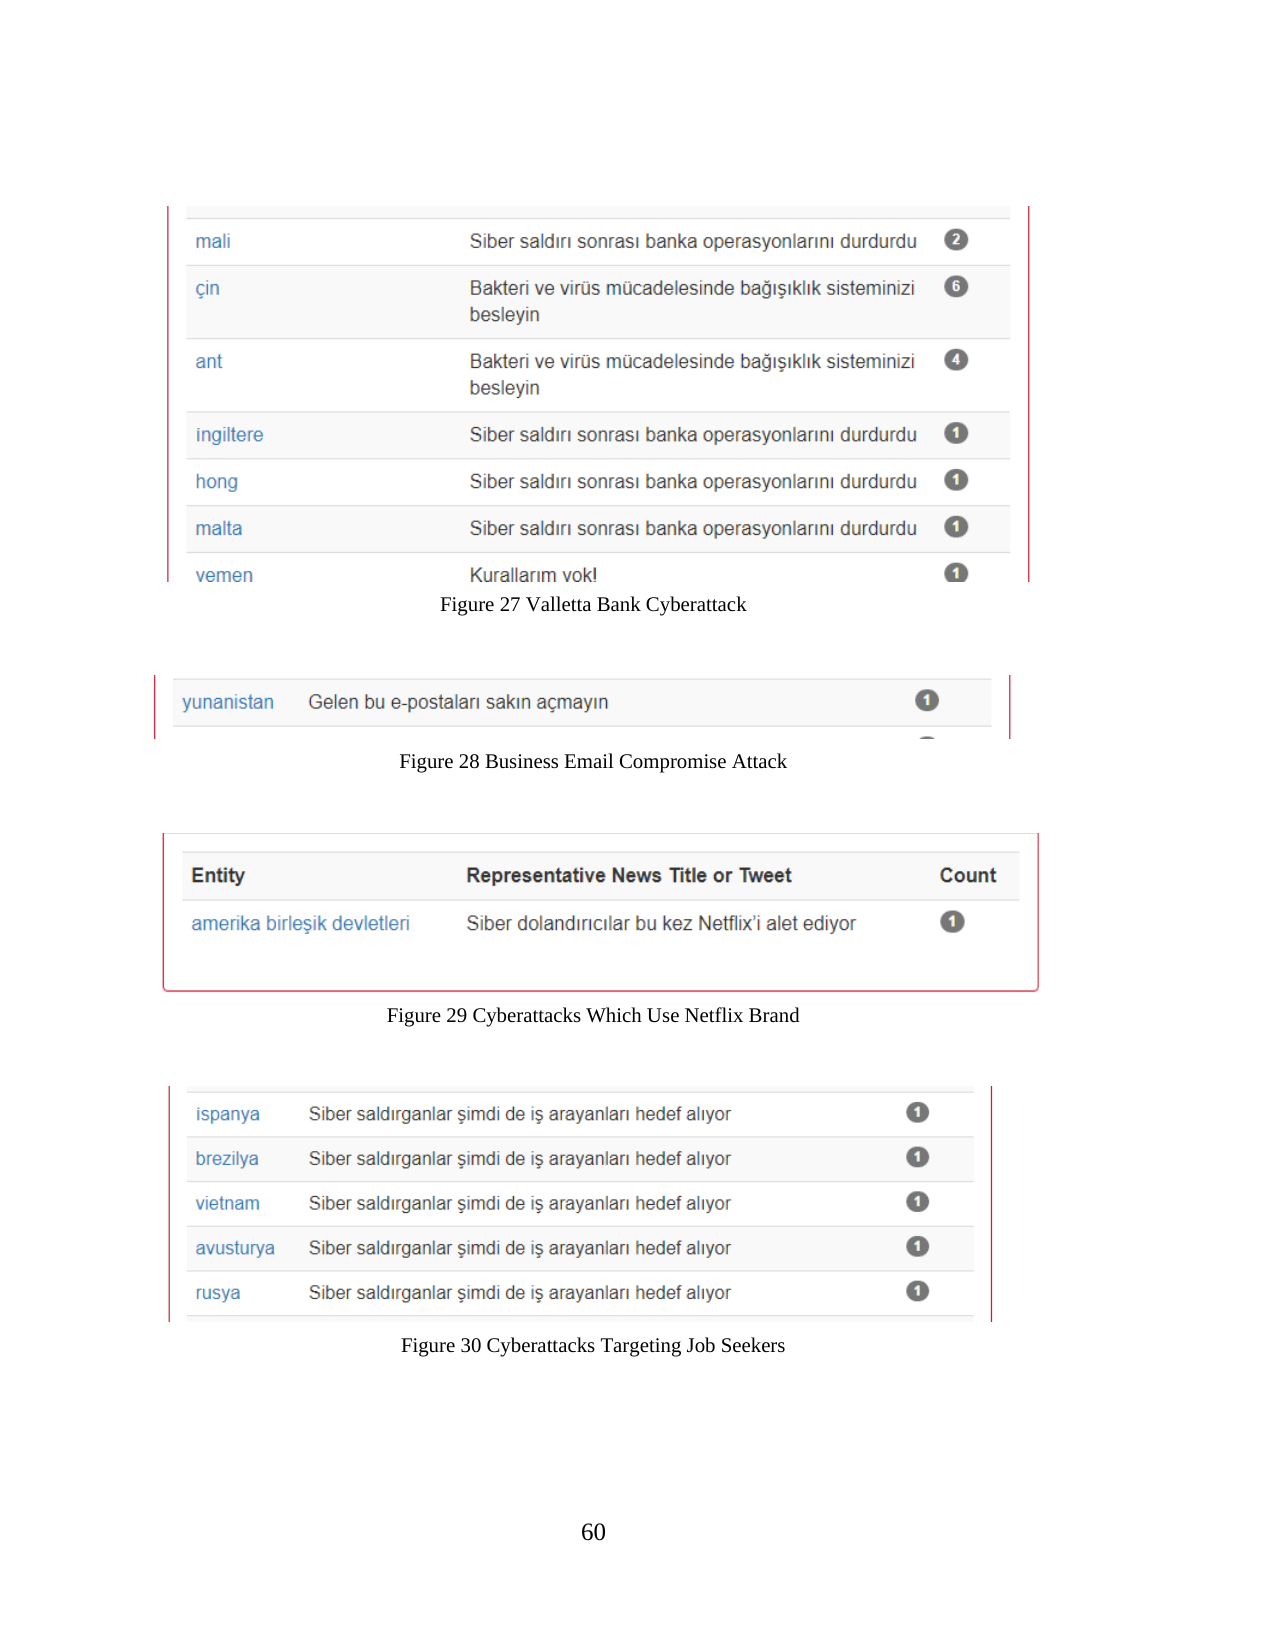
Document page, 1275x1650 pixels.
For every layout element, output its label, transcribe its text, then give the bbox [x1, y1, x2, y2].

picture [147, 833, 1039, 993]
picture [147, 1086, 1039, 1322]
text Figure 27 Valletta Bank Cyberattack [148, 592, 1039, 616]
picture [147, 675, 1039, 739]
text Figure 29 Cyberattacks Which Use Netflix Brand [148, 1003, 1039, 1027]
text Figure 30 Cyberattacks Targeting Job Seekers [148, 1332, 1039, 1357]
picture [147, 206, 1039, 582]
text Figure 28 Business Email Compromise Attack [148, 749, 1039, 773]
